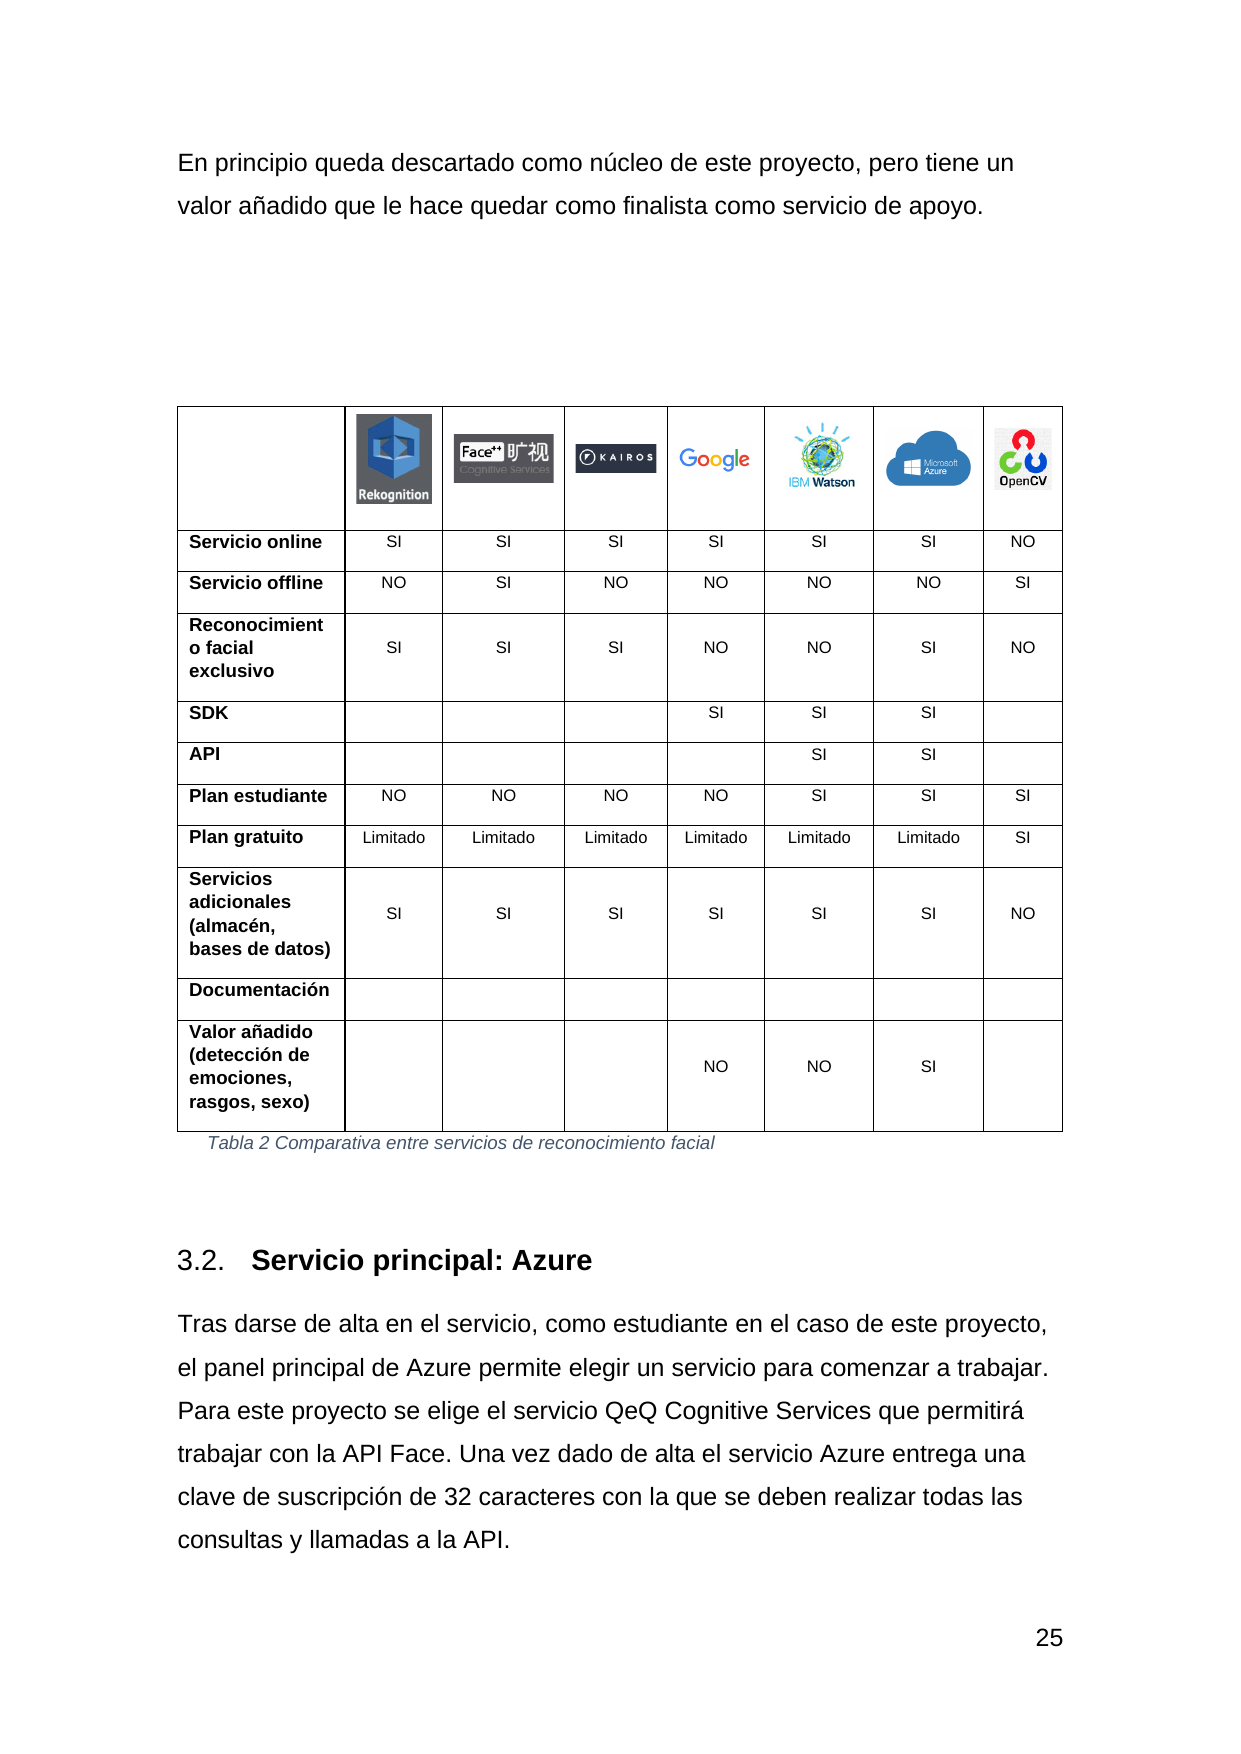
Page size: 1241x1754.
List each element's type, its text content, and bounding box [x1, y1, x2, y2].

table_cell SI [346, 614, 442, 701]
table_cell [668, 979, 764, 1020]
table_cell Reconocimiento facial exclusivo [178, 614, 344, 701]
table_cell SI [668, 702, 764, 742]
text En principio queda descartado como núcleo de este proyecto, pero tiene un valor añadido que le hace quedar como finalista como servicio de apoyo. [177, 148, 1063, 219]
table_cell NO [984, 614, 1062, 701]
table_cell SI [443, 531, 564, 571]
table_cell SI [874, 1021, 983, 1131]
table_cell Servicio offline [178, 572, 344, 613]
table_header [874, 407, 983, 529]
table_cell SDK [178, 702, 344, 742]
table_cell SI [765, 702, 873, 742]
table_cell SI [565, 614, 667, 701]
table_cell Limitado [443, 826, 564, 867]
table_cell SI [443, 572, 564, 613]
picture [575, 444, 657, 473]
table_cell [565, 743, 667, 784]
table_cell [984, 1021, 1062, 1131]
table_header [668, 407, 764, 529]
table_cell [984, 743, 1062, 784]
table_cell SI [765, 531, 873, 571]
table_cell NO [765, 572, 873, 613]
table_cell [346, 743, 442, 784]
table_cell SI [668, 531, 764, 571]
table_cell Limitado [565, 826, 667, 867]
table_cell NO [765, 614, 873, 701]
table_cell [565, 979, 667, 1020]
table_cell Servicios adicionales (almacén, bases de datos) [178, 868, 344, 978]
table_cell SI [984, 785, 1062, 825]
table_cell [443, 1021, 564, 1131]
table_cell Valor añadido (detección de emociones, rasgos, sexo) [178, 1021, 344, 1131]
table_cell SI [874, 743, 983, 784]
table_cell Limitado [346, 826, 442, 867]
text Servicio principal: Azure [177, 1242, 1063, 1276]
table_header [443, 407, 564, 529]
table_cell [443, 702, 564, 742]
text Tras darse de alta en el servicio, como estudiante en el caso de este proyecto, el panel principal de Azure permite elegir un servicio para comenzar a trabajar. Para este proyecto se elige el servicio QeQ Cognitive Services que permitirá trabajar con la API Face. Una vez dado de alta el servicio Azure entrega una clave de suscripción de 32 caracteres con la que se deben realizar todas las consultas y llamadas a la API. [177, 1309, 1063, 1554]
table_cell Servicio online [178, 531, 344, 571]
table_cell SI [765, 785, 873, 825]
table_cell SI [346, 531, 442, 571]
text Tabla Comparativa entre servicios de reconocimiento facial [177, 1132, 1063, 1153]
table_header [178, 407, 344, 529]
table_cell SI [874, 614, 983, 701]
table_cell [765, 979, 873, 1020]
picture [885, 428, 973, 489]
table_cell API [178, 743, 344, 784]
table_cell Limitado [874, 826, 983, 867]
table_cell SI [443, 868, 564, 978]
picture [453, 434, 554, 483]
table_cell NO [668, 572, 764, 613]
picture [356, 414, 432, 504]
table_header [984, 407, 1062, 529]
table_cell Limitado [668, 826, 764, 867]
table_cell SI [565, 531, 667, 571]
picture [775, 420, 864, 497]
table_cell NO [984, 531, 1062, 571]
table_header [565, 407, 667, 529]
picture [994, 428, 1052, 490]
table_cell SI [874, 868, 983, 978]
table_cell Plan gratuito [178, 826, 344, 867]
table_cell [346, 1021, 442, 1131]
picture [678, 441, 753, 476]
table_cell NO [984, 868, 1062, 978]
table_header [346, 407, 442, 529]
table_cell SI [443, 614, 564, 701]
table_header [765, 407, 873, 529]
table_cell SI [765, 868, 873, 978]
table_cell NO [346, 572, 442, 613]
table_cell SI [874, 531, 983, 571]
table_cell SI [984, 826, 1062, 867]
table_cell SI [565, 868, 667, 978]
table_cell [874, 979, 983, 1020]
table_cell SI [346, 868, 442, 978]
table_cell [984, 702, 1062, 742]
table_cell [565, 702, 667, 742]
table_cell Limitado [765, 826, 873, 867]
table_cell NO [668, 785, 764, 825]
table_cell NO [765, 1021, 873, 1131]
table_cell NO [565, 572, 667, 613]
table_cell [668, 743, 764, 784]
table_cell NO [565, 785, 667, 825]
table_cell [984, 979, 1062, 1020]
table_cell [443, 743, 564, 784]
table_cell SI [668, 868, 764, 978]
table_cell NO [443, 785, 564, 825]
table_cell NO [668, 1021, 764, 1131]
table_cell SI [874, 702, 983, 742]
table_cell SI [874, 785, 983, 825]
table_cell NO [874, 572, 983, 613]
table_cell Plan estudiante [178, 785, 344, 825]
table_cell [443, 979, 564, 1020]
table_cell [346, 702, 442, 742]
table_cell SI [765, 743, 873, 784]
table_cell Documentación [178, 979, 344, 1020]
table_cell NO [346, 785, 442, 825]
table_cell [346, 979, 442, 1020]
table_cell SI [984, 572, 1062, 613]
table_cell [565, 1021, 667, 1131]
table_cell NO [668, 614, 764, 701]
